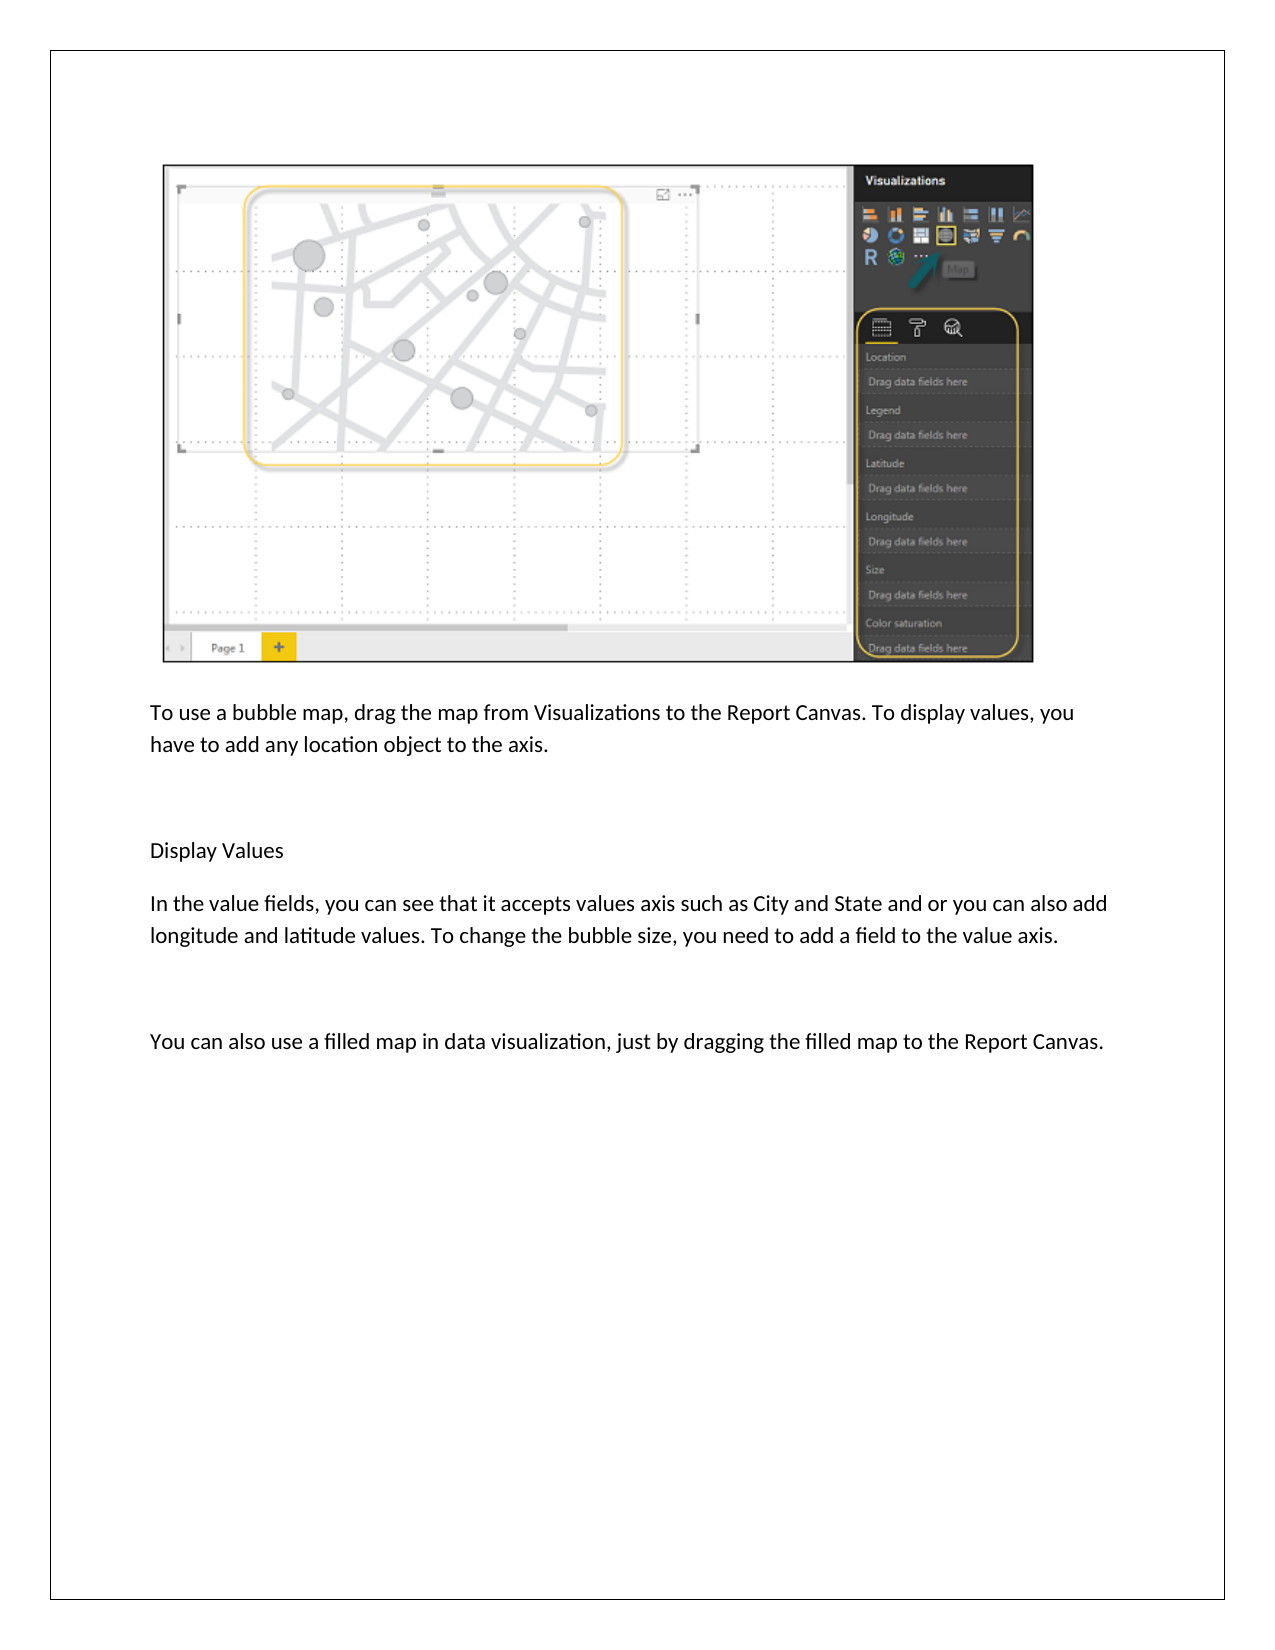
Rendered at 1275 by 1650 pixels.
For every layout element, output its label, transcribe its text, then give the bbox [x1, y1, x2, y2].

text Display Values [150, 836, 1125, 864]
picture [150, 150, 1050, 677]
text To use a bubble map, drag the map from Visualizations to the Report Canvas. To display values, you have to add any location object to the axis. [150, 698, 1125, 758]
text You can also use a filled map in data visualization, just by dragging the filled map to the Report Canvas. [150, 1027, 1125, 1055]
text In the value fields, you can see that it accepts values axis such as City and State and or you can also add longitude and latitude values. To change the bubble size, you need to add a field to the value axis. [150, 889, 1125, 949]
